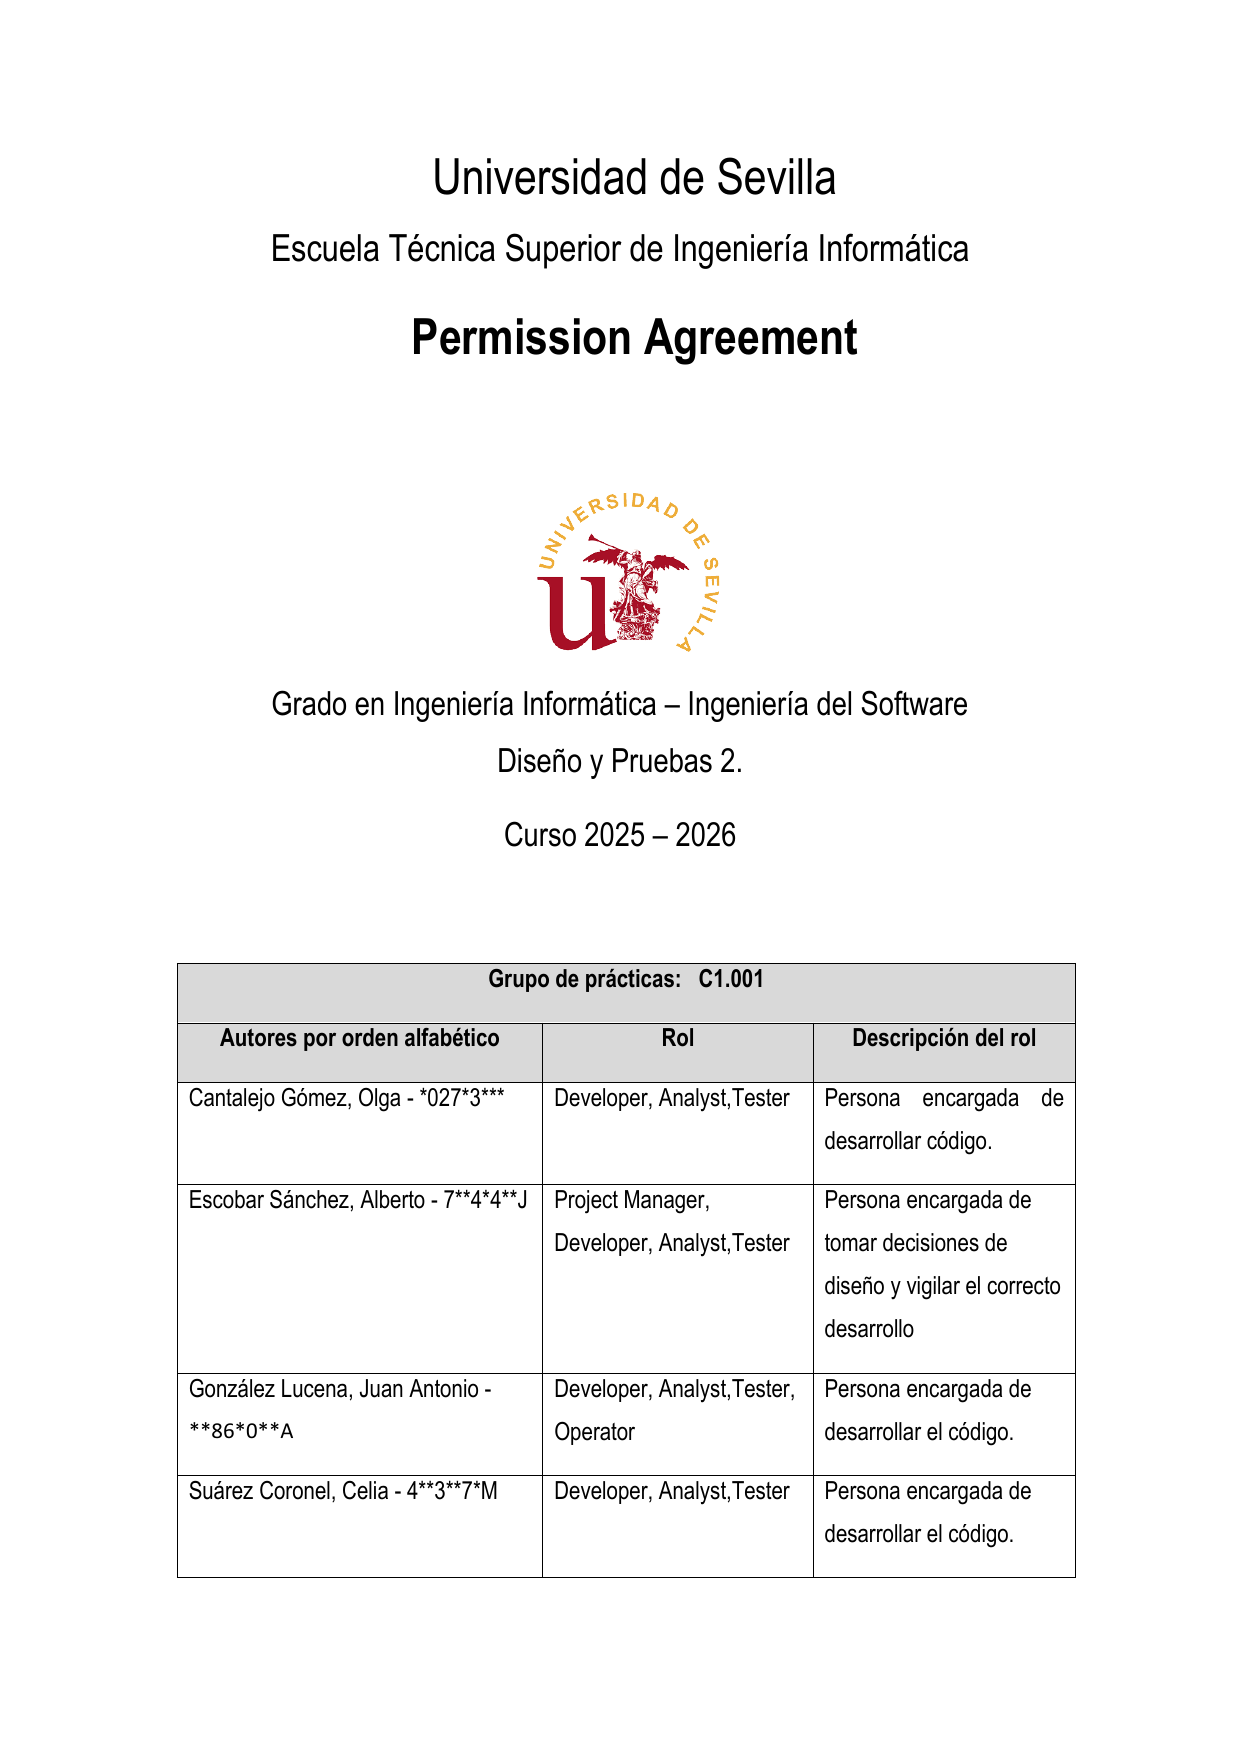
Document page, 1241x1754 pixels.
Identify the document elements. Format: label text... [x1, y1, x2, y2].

table_cell Developer, Analyst,Tester [543, 1476, 813, 1577]
table_cell Persona encargada de tomar decisiones de diseño y vigilar el correcto desarrollo [814, 1185, 1075, 1372]
table_cell Suárez Coronel, Celia - 4**3**7*M [178, 1476, 542, 1577]
table_cell Rol [543, 1024, 813, 1082]
text Curso 2025 – 2026 [177, 815, 1063, 853]
table_cell Autores por orden alfabético [178, 1024, 542, 1082]
table_header Grupo de prácticas: C1.001 [178, 964, 1075, 1022]
table_cell Persona encargada de desarrollar código. [814, 1083, 1075, 1184]
text Universidad de Sevilla Escuela Técnica Superior de Ingeniería Informática [177, 148, 1063, 269]
table_cell Descripción del rol [814, 1024, 1075, 1082]
table_cell González Lucena, Juan Antonio - **86*0**A [178, 1374, 542, 1475]
picture [537, 481, 720, 664]
text Permission Agreement [177, 308, 1063, 365]
table_cell Developer, Analyst,Tester [543, 1083, 813, 1184]
table_cell Escobar Sánchez, Alberto - 7**4*4**J [178, 1185, 542, 1372]
table_cell Cantalejo Gómez, Olga - *027*3*** [178, 1083, 542, 1184]
table_cell Persona encargada de desarrollar el código. [814, 1374, 1075, 1475]
table_cell Developer, Analyst,Tester, Operator [543, 1374, 813, 1475]
table_cell Persona encargada de desarrollar el código. [814, 1476, 1075, 1577]
table_cell Project Manager, Developer, Analyst,Tester [543, 1185, 813, 1372]
text Grado en Ingeniería Informática – Ingeniería del Software Diseño y Pruebas 2. [177, 684, 1063, 779]
